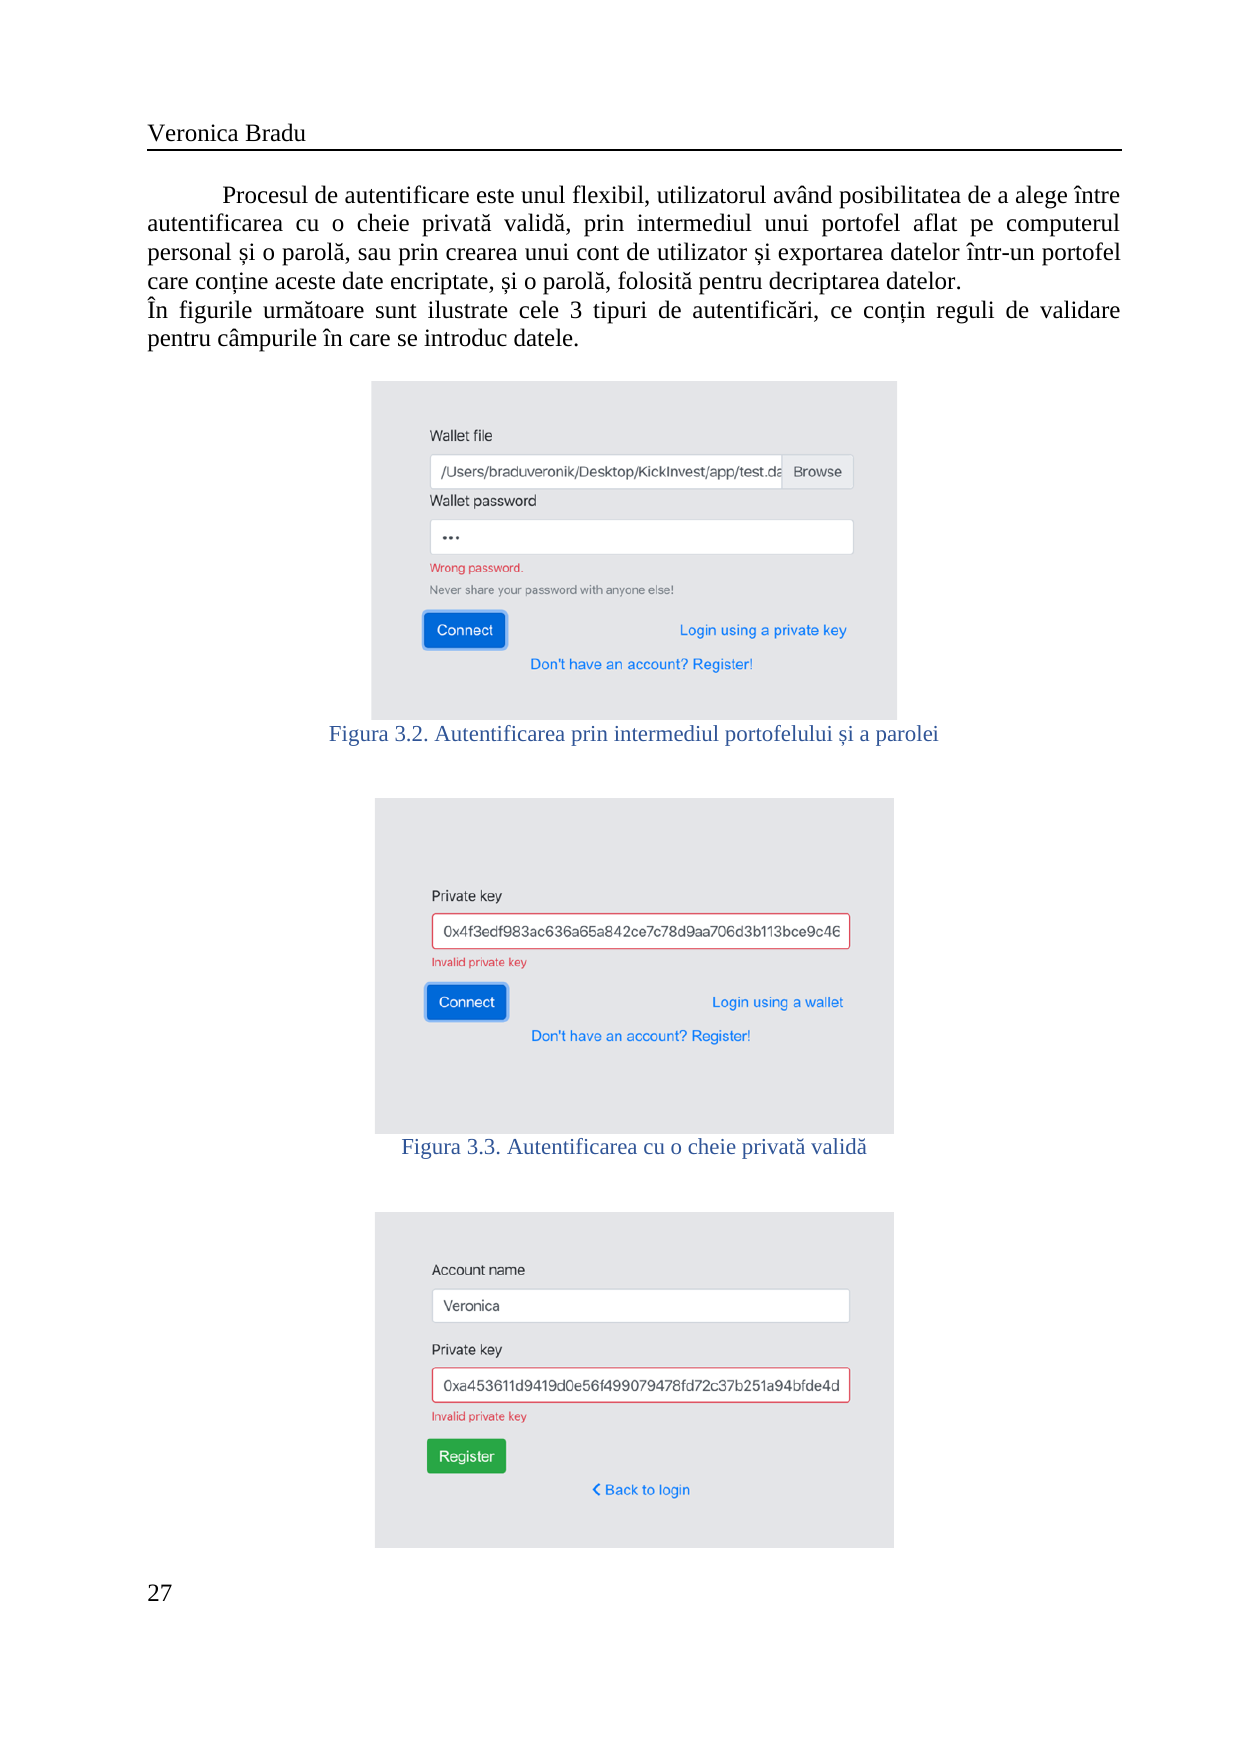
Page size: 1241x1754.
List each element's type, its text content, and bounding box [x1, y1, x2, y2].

picture [374, 798, 894, 1134]
picture [371, 381, 898, 720]
text Figura 3.3. Autentificarea cu o cheie privată validă [147, 1133, 1122, 1160]
text Figura 3.2. Autentificarea prin intermediul portofelului și a parolei [147, 720, 1122, 746]
text În figurile următoare sunt ilustrate cele 3 tipuri de autentificări, ce conțin reguli de validare pentru câmpurile în care se introduc datele. [147, 295, 1122, 352]
picture [374, 1212, 894, 1548]
text Procesul de autentificare este unul flexibil, utilizatorul având posibilitatea de a alege între autentificarea cu o cheie privată validă, prin intermediul unui portofel aflat pe computerul personal și o parolă, sau prin crearea unui cont de utilizator și exportarea datelor într-un portofel care conține aceste date encriptate, și o parolă, folosită pentru decriptarea datelor. [147, 180, 1122, 295]
